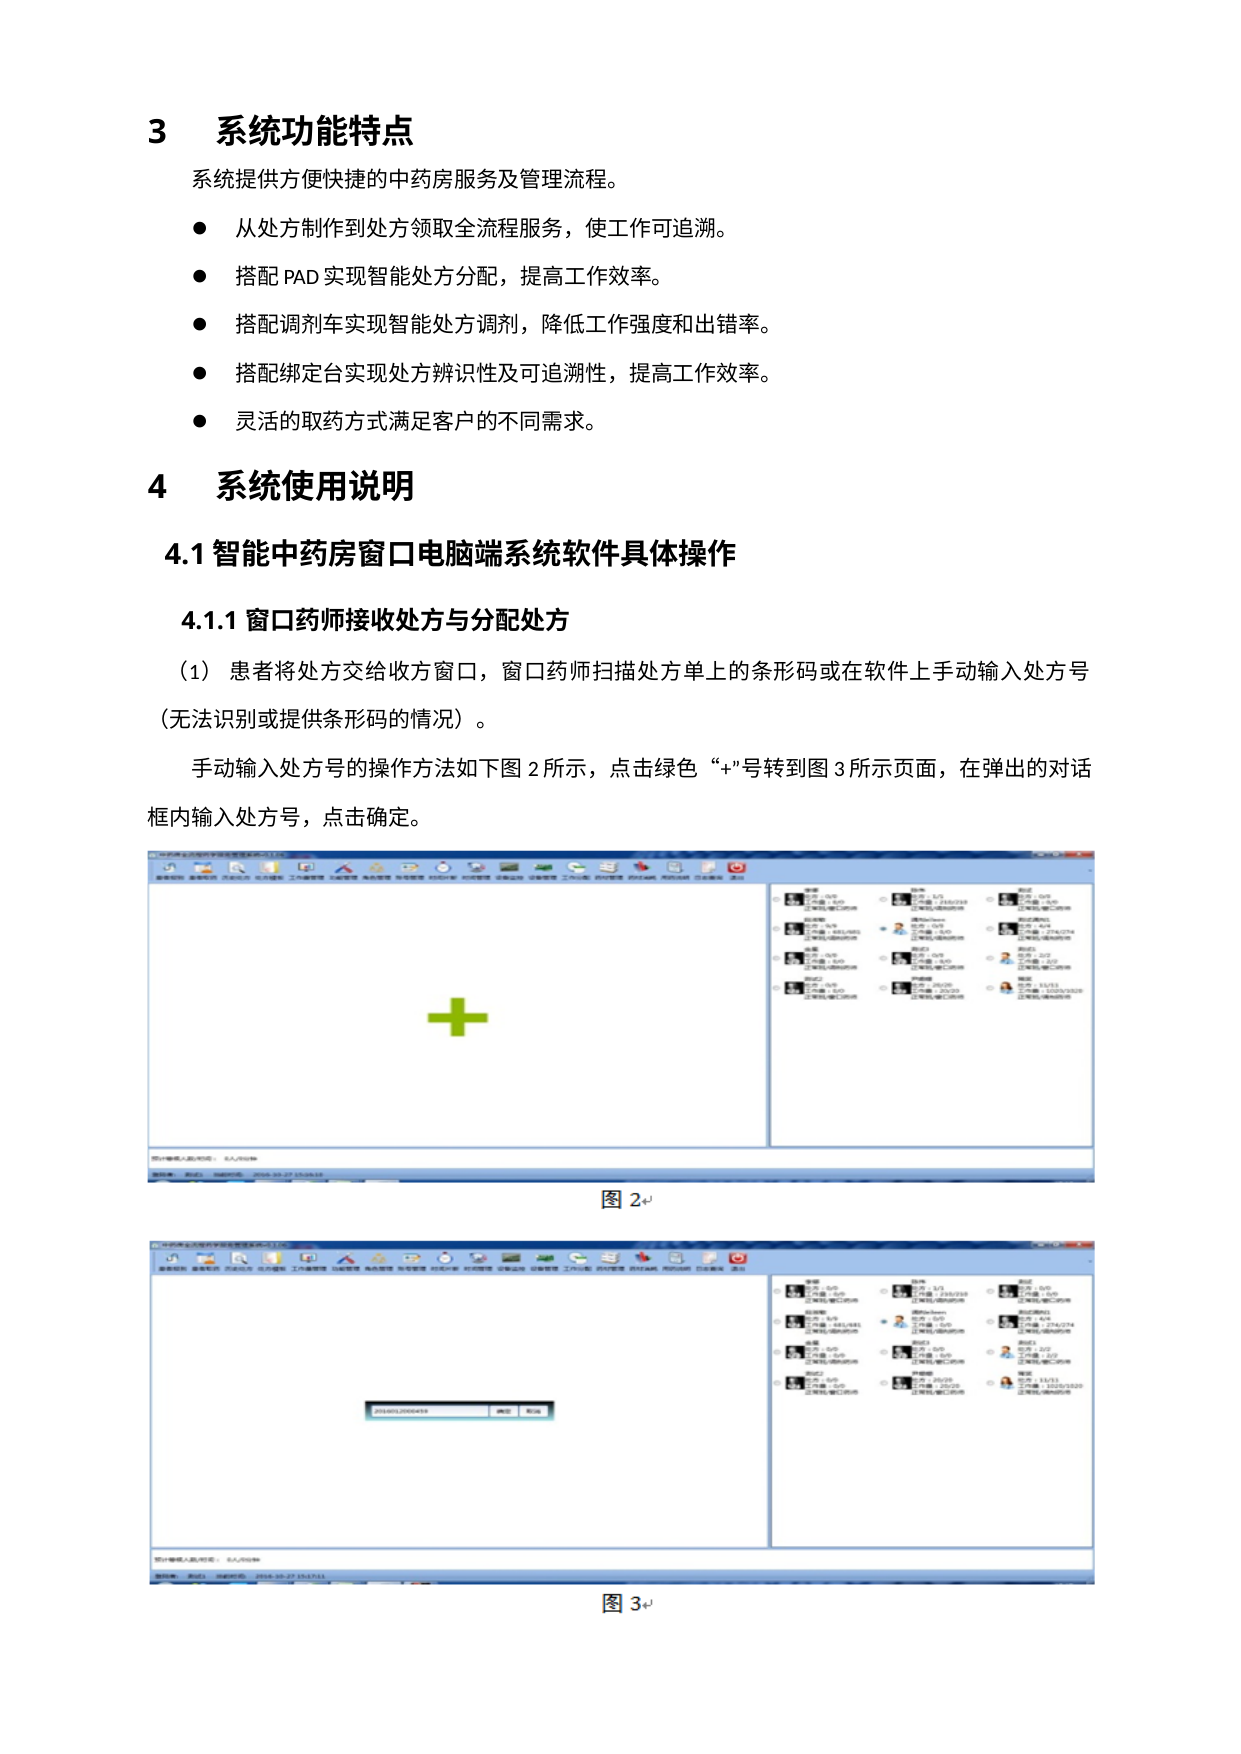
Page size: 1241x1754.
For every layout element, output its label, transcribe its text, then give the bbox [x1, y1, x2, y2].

subtitle 4.1.1 窗口药师接收处方与分配处方 [169, 586, 1071, 651]
list 从处方制作到处方领取全流程服务，使工作可追溯。 [191, 210, 1092, 243]
list 灵活的取药方式满足客户的不同需求。 [191, 404, 1092, 436]
list 搭配PAD实现智能处方分配，提高工作效率。 [191, 259, 1092, 291]
text 手动输入处方号的操作方法如下图2所示，点击绿色“+”号转到图3所示页面，在弹出的对话框内输入处方号，点击确定。 [148, 750, 1092, 832]
list 系统提供方便快捷的中药房服务及管理流程。 [191, 162, 1092, 194]
list 搭配绑定台实现处方辨识性及可追溯性，提高工作效率。 [191, 355, 1092, 388]
subtitle 系统使用说明 [148, 452, 1092, 517]
subtitle 系统功能特点 [148, 97, 1092, 162]
subtitle 4.1智能中药房窗口电脑端系统软件具体操作 [148, 519, 1092, 584]
picture [147, 1237, 1095, 1616]
text （1） 患者将处方交给收方窗口，窗口药师扫描处方单上的条形码或在软件上手动输入处方号（无法识别或提供条形码的情况）。 [148, 653, 1092, 734]
list 搭配调剂车实现智能处方调剂，降低工作强度和出错率。 [191, 307, 1092, 339]
picture [147, 847, 1095, 1213]
